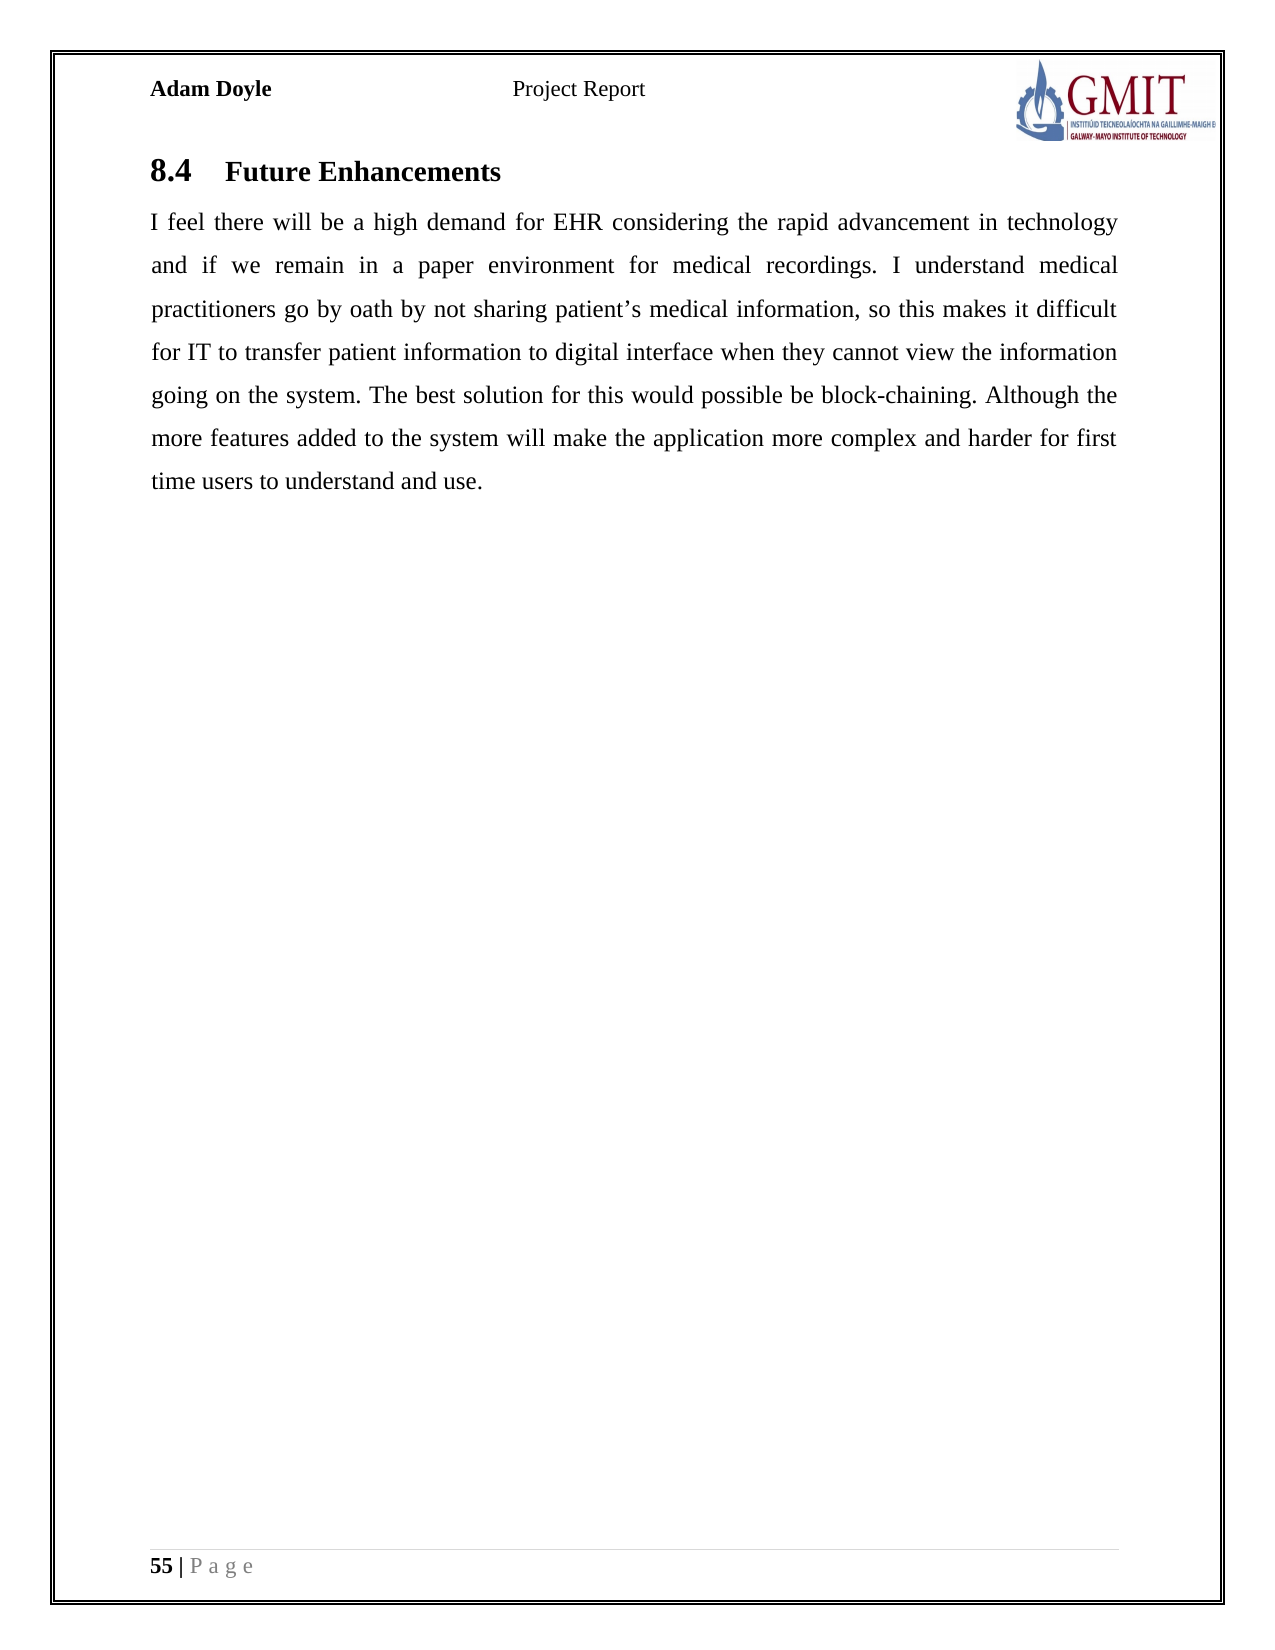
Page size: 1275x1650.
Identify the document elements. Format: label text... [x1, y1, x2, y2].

text I feel there will be a high demand for EHR considering the rapid advancement in technology and if we remain in a paper environment for medical recordings. I understand medical practitioners go by oath by not sharing patient’s medical information, so this makes it difficult for IT to transfer patient information to digital interface when they cannot view the information going on the system. The best solution for this would possible be block-chaining. Although the more features added to the system will make the application more complex and harder for first time users to understand and use. [150, 207, 1119, 495]
subtitle Future Enhancements [150, 150, 1119, 188]
picture [1015, 59, 1216, 141]
